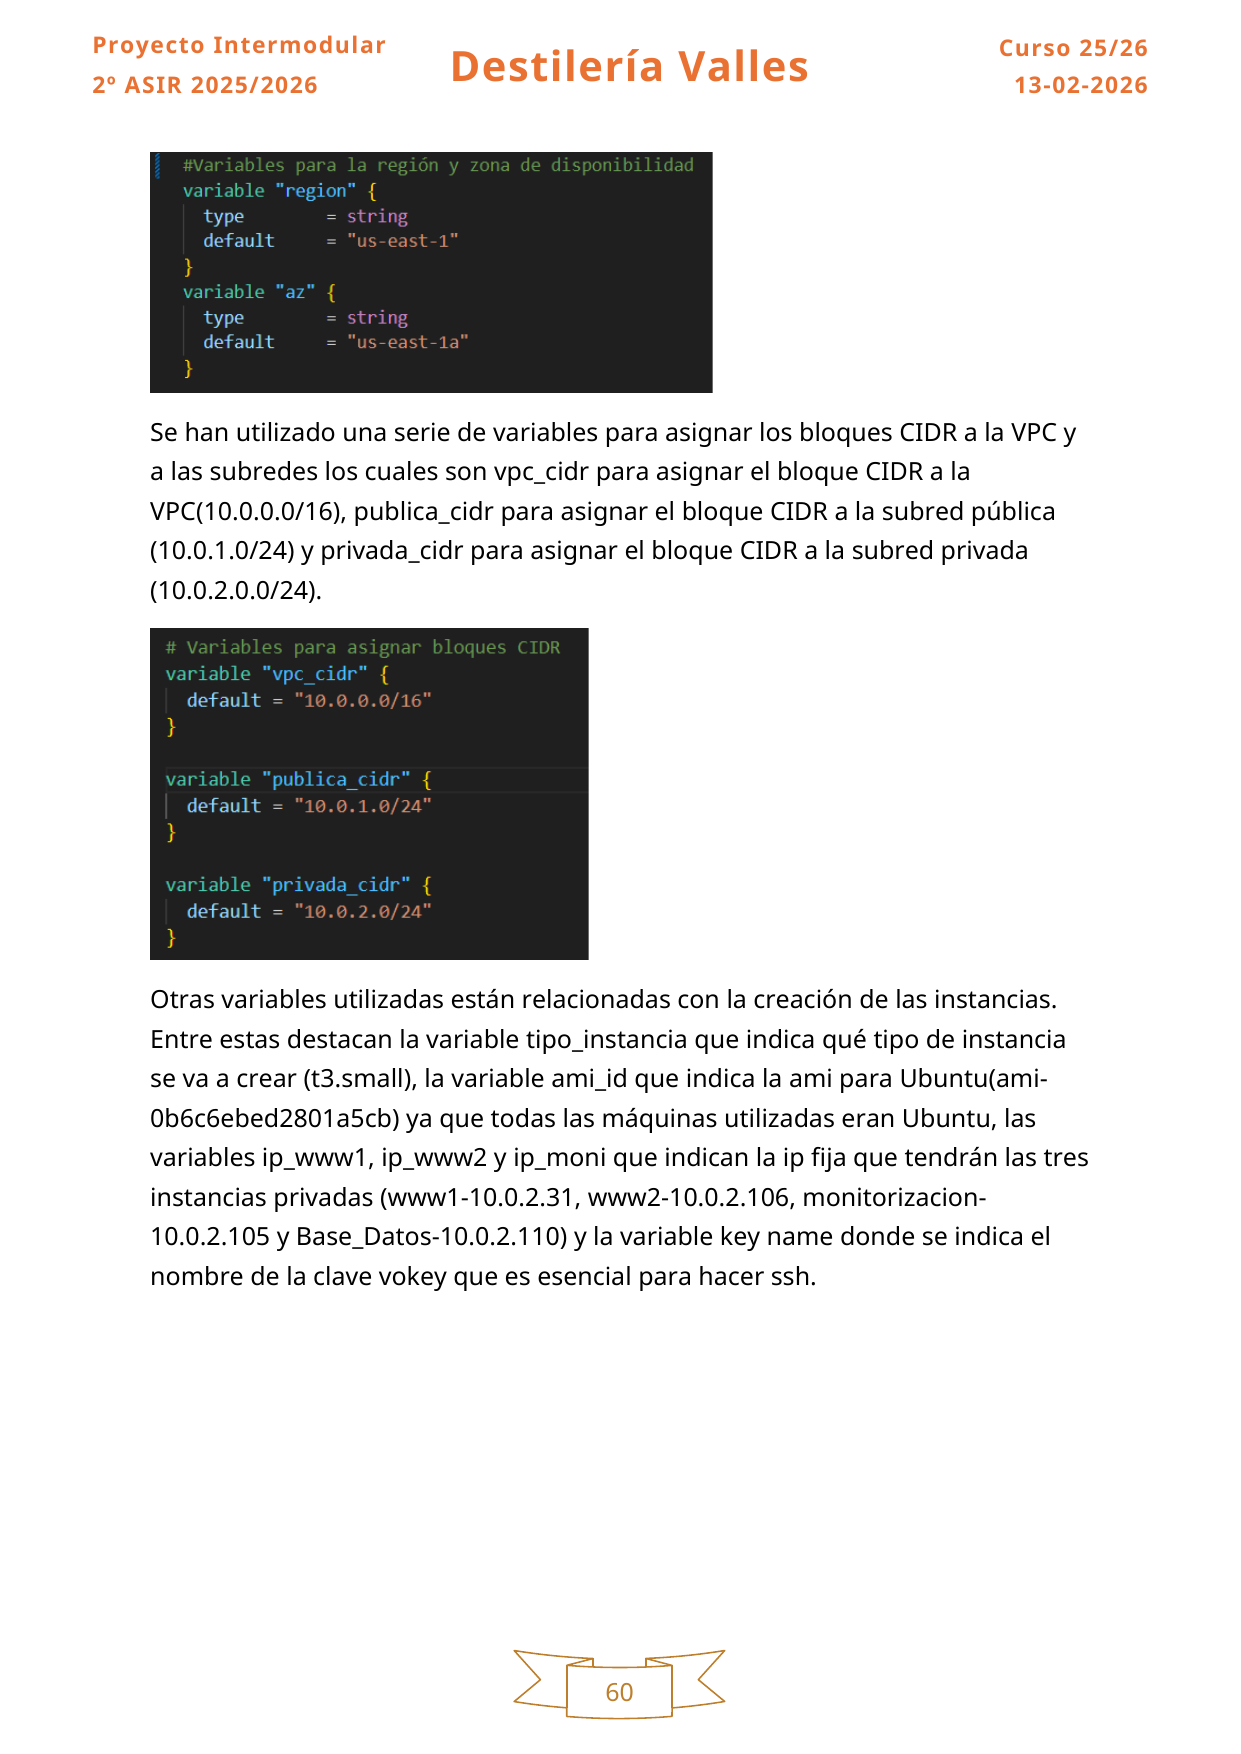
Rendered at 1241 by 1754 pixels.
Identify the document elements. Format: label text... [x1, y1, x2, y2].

picture [150, 628, 589, 960]
text Se han utilizado una serie de variables para asignar los bloques CIDR a la VPC y a las subredes los cuales son vpc_cidr para asignar el bloque CIDR a la VPC(10.0.0.0/16), publica_cidr para asignar el bloque CIDR a la subred pública (10.0.1.0/24) y privada_cidr para asignar el bloque CIDR a la subred privada (10.0.2.0.0/24). [150, 414, 1090, 606]
text Otras variables utilizadas están relacionadas con la creación de las instancias. Entre estas destacan la variable tipo_instancia que indica qué tipo de instancia se va a crear (t3.small), la variable ami_id que indica la ami para Ubuntu(ami-0b6c6ebed2801a5cb) ya que todas las máquinas utilizadas eran Ubuntu, las variables ip_www1, ip_www2 y ip_moni que indican la ip fija que tendrán las tres instancias privadas (www1-10.0.2.31, www2-10.0.2.106, monitorizacion-10.0.2.105 y Base_Datos-10.0.2.110) y la variable key name donde se indica el nombre de la clave vokey que es esencial para hacer ssh. [150, 982, 1090, 1292]
picture [150, 152, 713, 393]
